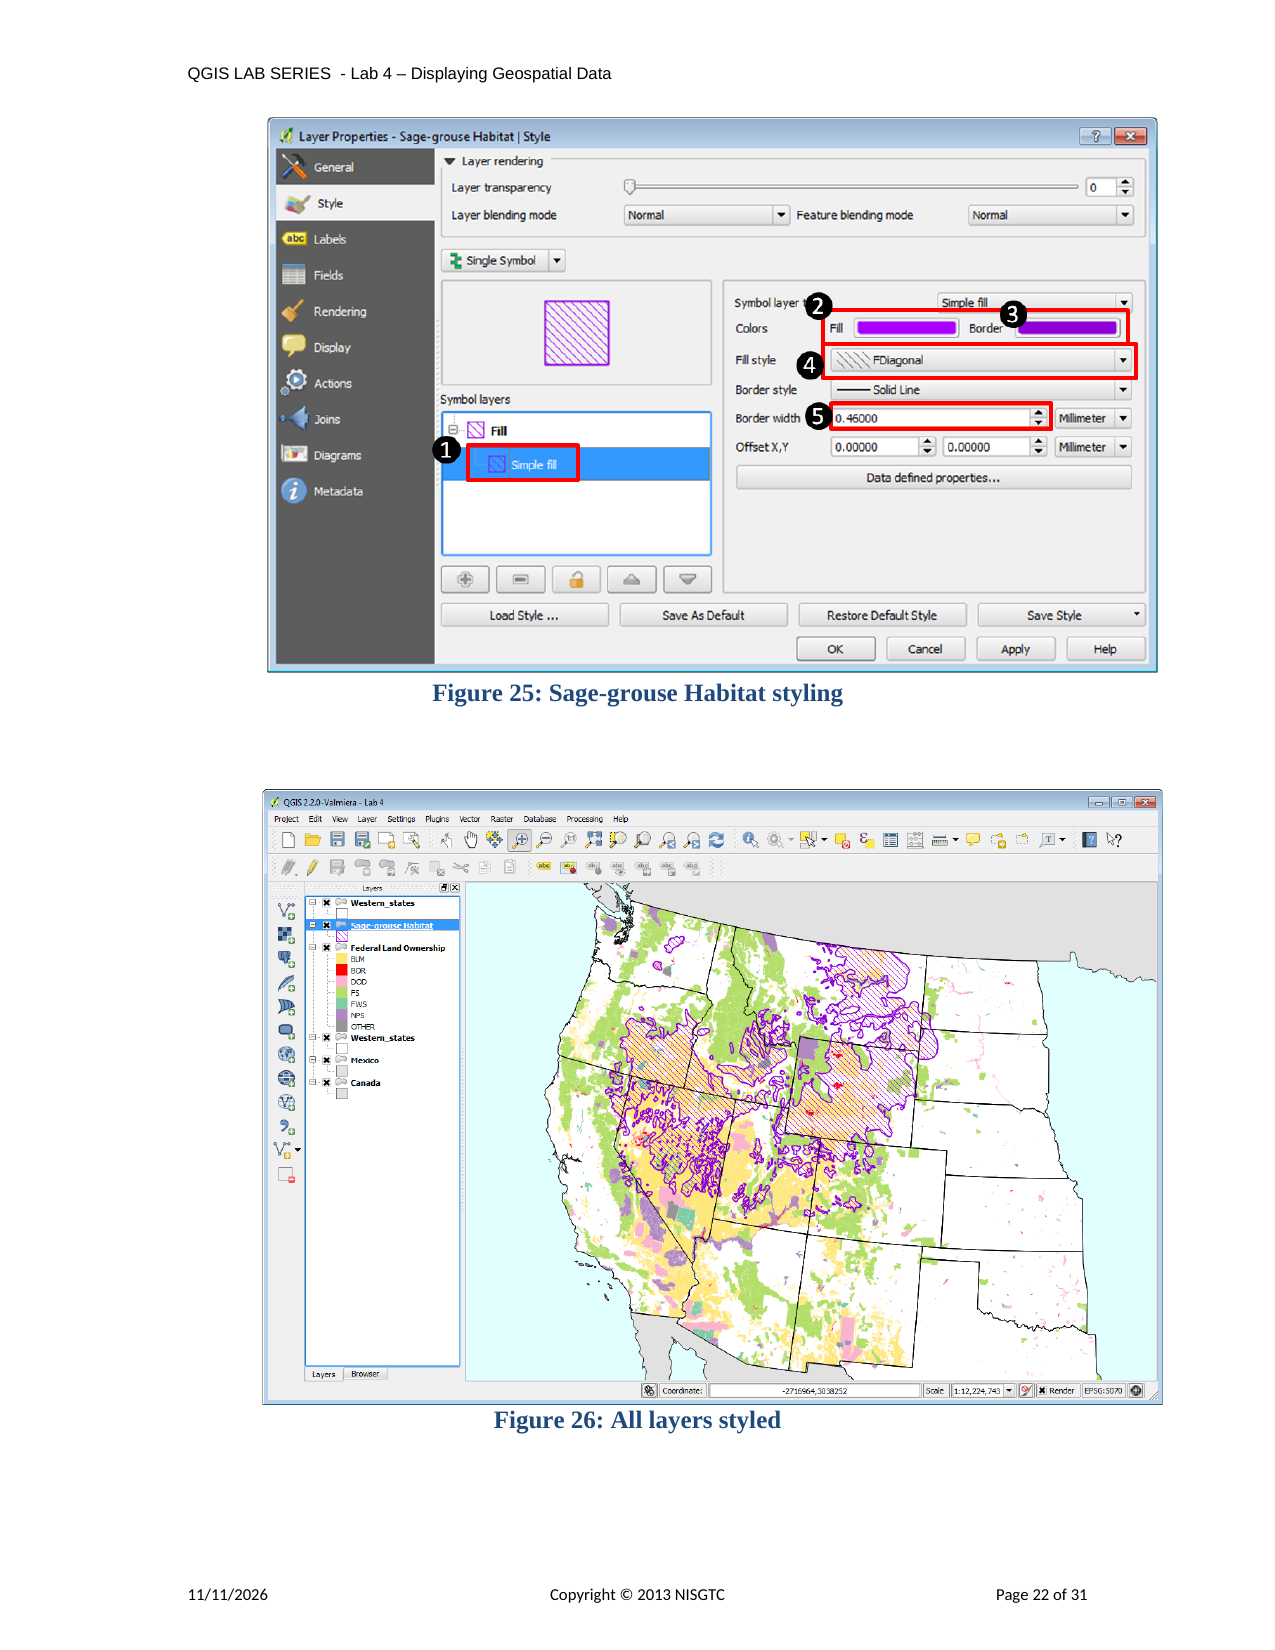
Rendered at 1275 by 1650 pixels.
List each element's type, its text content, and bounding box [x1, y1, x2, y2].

text Figure 25: Sage-grouse Habitat styling [187, 678, 1087, 707]
picture [262, 112, 1163, 678]
picture [262, 789, 1163, 1405]
text Figure 26: All layers styled [187, 1405, 1087, 1433]
